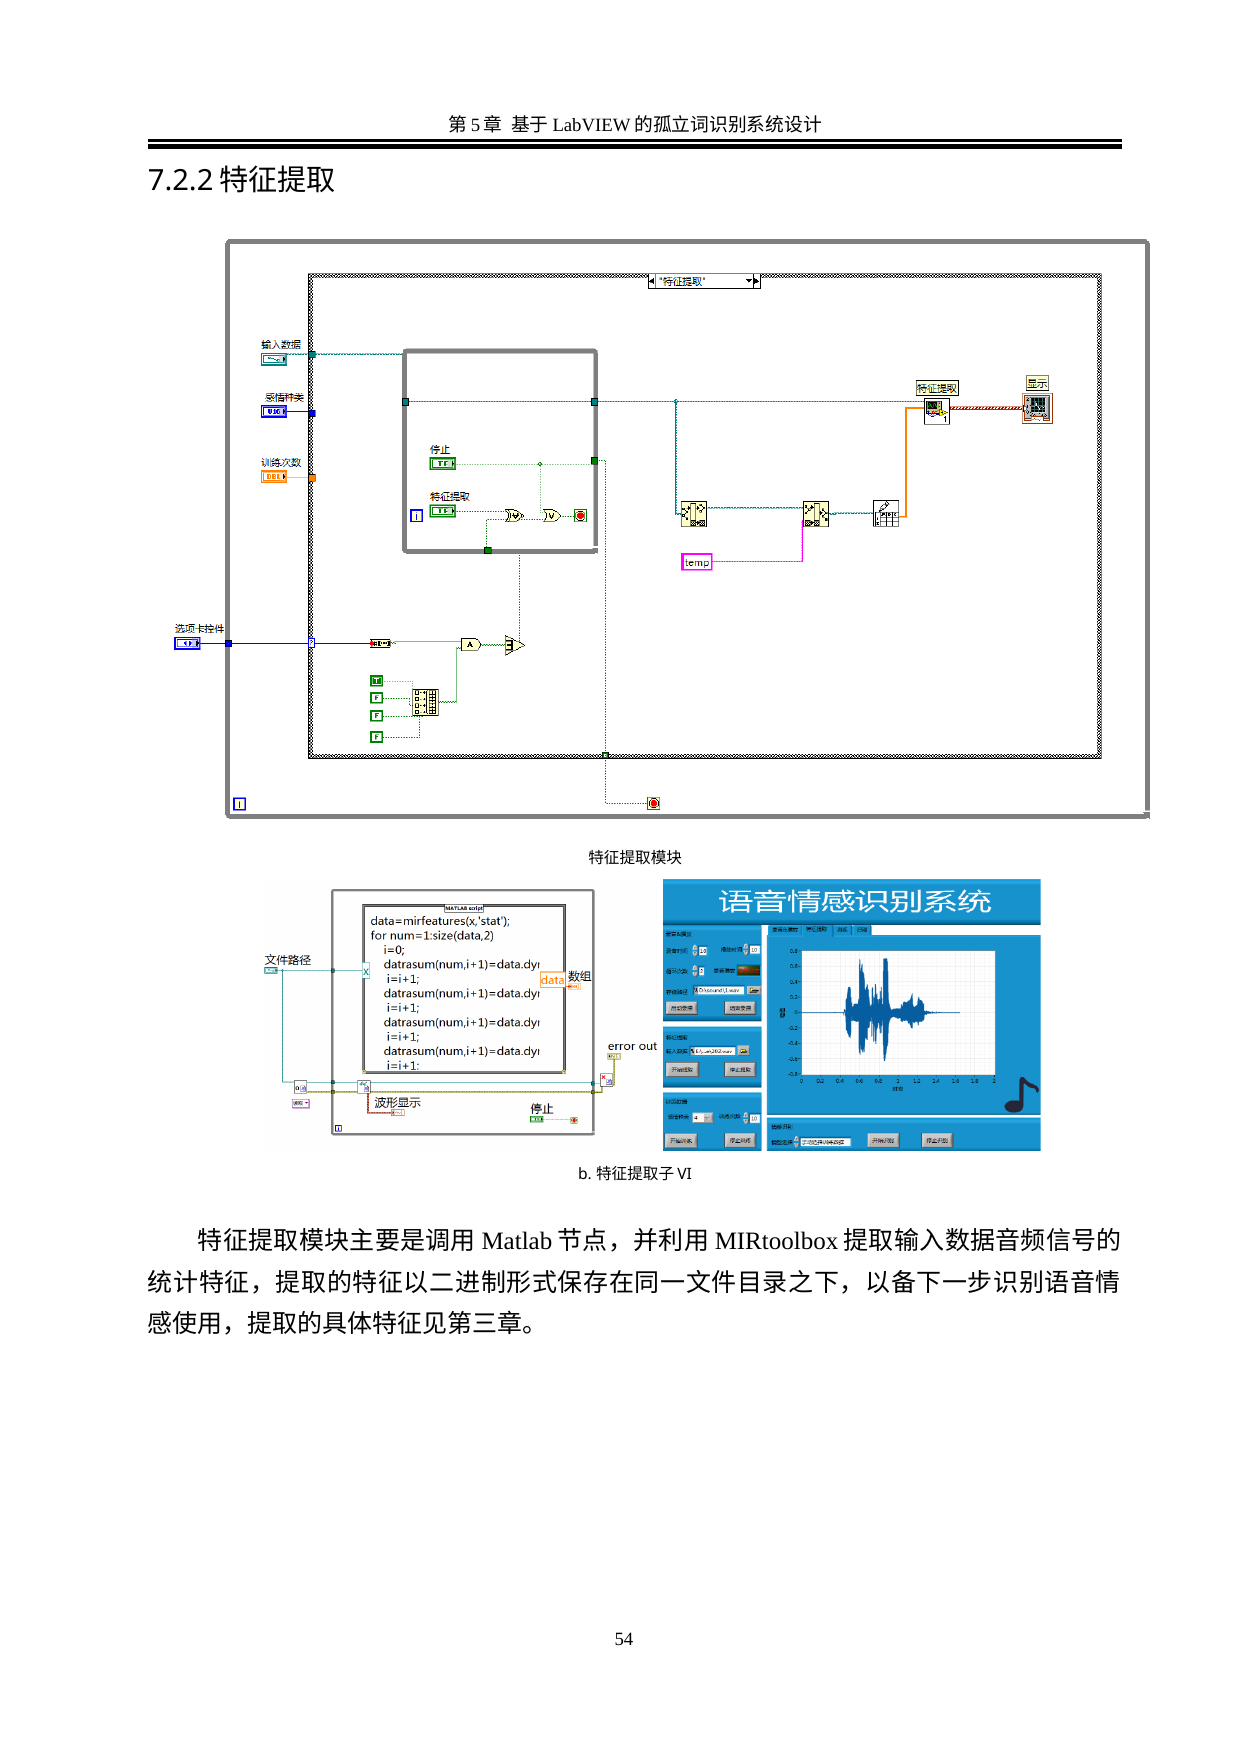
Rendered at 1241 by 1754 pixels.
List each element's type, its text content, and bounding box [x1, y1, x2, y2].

text 特征提取模块主要是调用Matlab节点，并利用MIRtoolbox提取输入数据音频信号的统计特征，提取的特征以二进制形式保存在同一文件目录之下，以备下一步识别语音情感使用，提取的具体特征见第三章。 [148, 1216, 1122, 1341]
picture [663, 925, 1041, 1151]
subtitle 7.2.2特征提取 [148, 157, 1122, 199]
list 特征提取模块 [148, 846, 1122, 868]
picture [663, 879, 1041, 919]
list b. 特征提取子VI [148, 1161, 1122, 1184]
picture [147, 211, 1186, 846]
picture [260, 881, 659, 1151]
